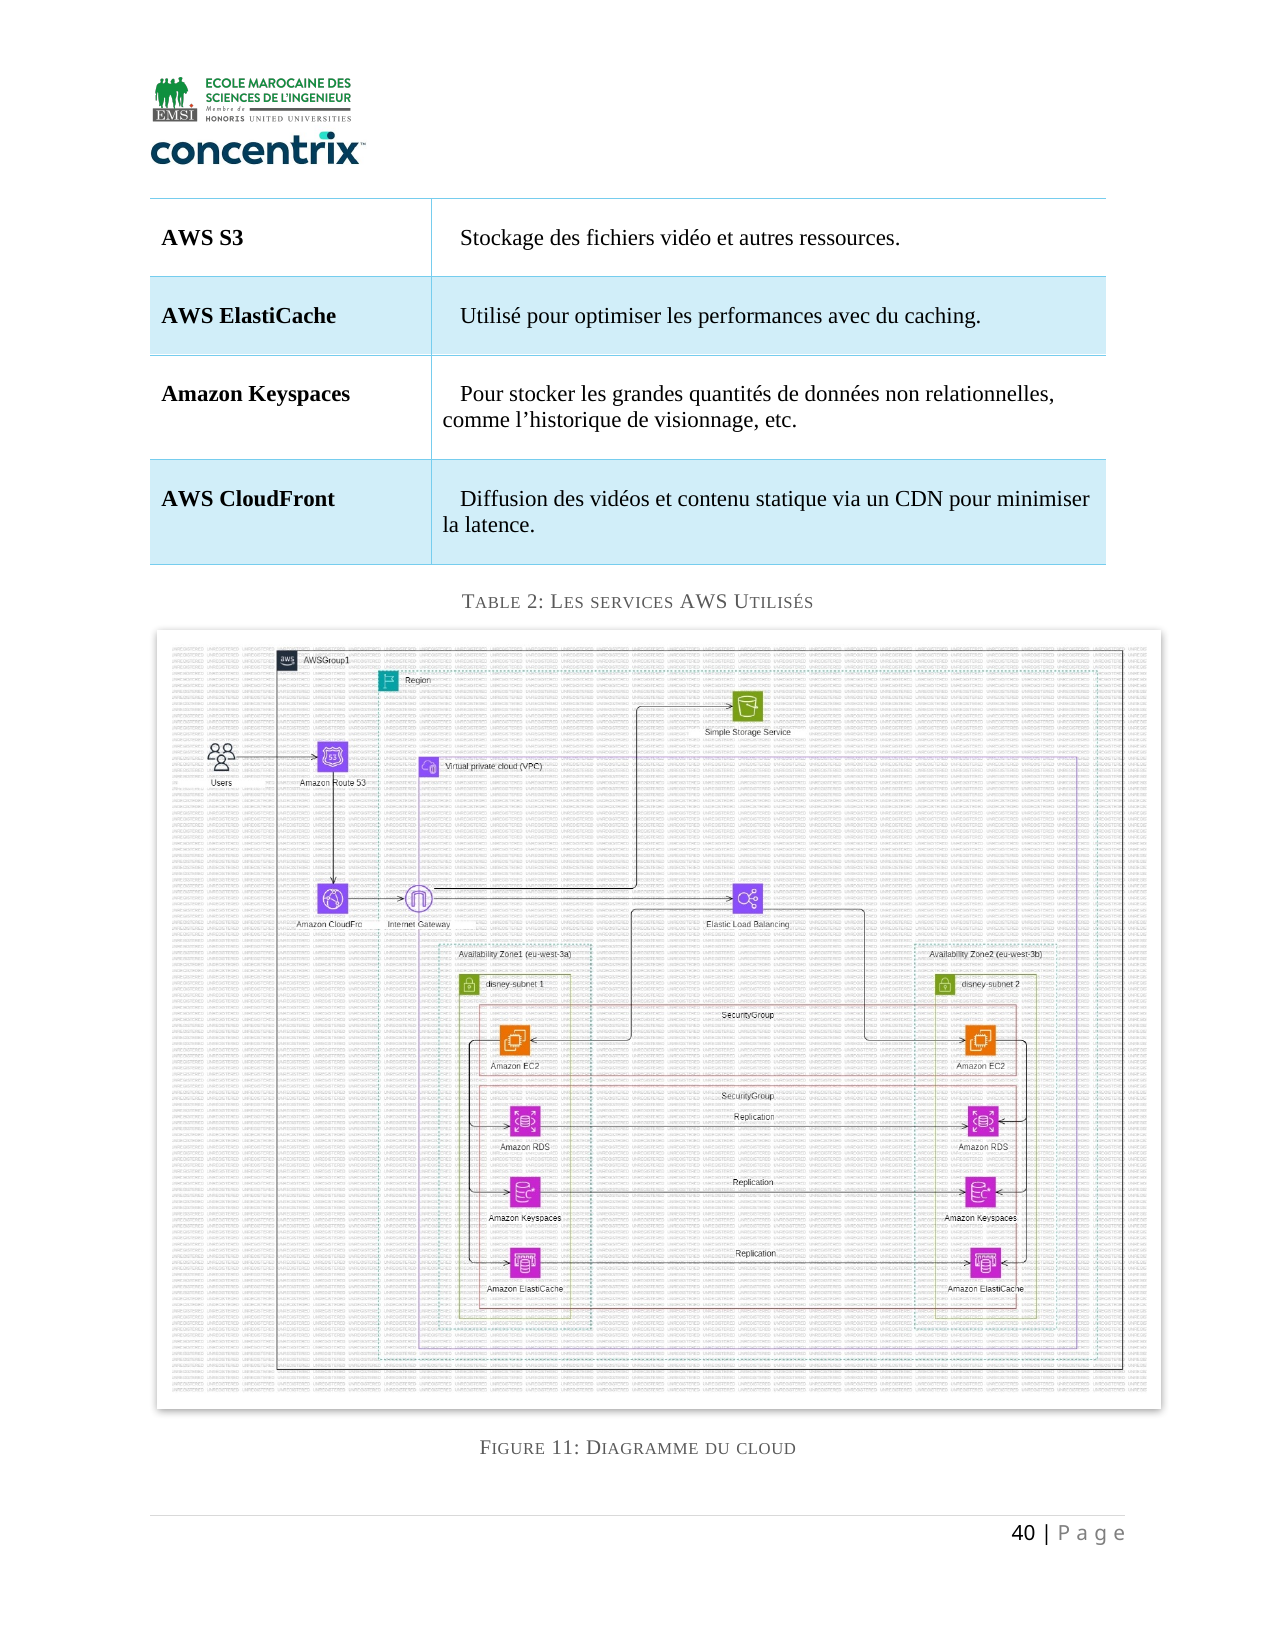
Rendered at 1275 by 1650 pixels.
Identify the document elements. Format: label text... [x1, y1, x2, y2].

table_cell Diffusion des vidéos et contenu statique via un CDN pour minimiser la latence. [432, 460, 1106, 564]
picture [172, 644, 1147, 1394]
table_cell Utilisé pour optimiser les performances avec du caching. [432, 277, 1106, 354]
table_cell AWS ElastiCache [150, 277, 431, 354]
text Figure 11: Diagramme du cloud [150, 1435, 1125, 1459]
table_cell Stockage des fichiers vidéo et autres ressources. [432, 199, 1106, 276]
table_cell Amazon Keyspaces [150, 356, 431, 459]
table_cell AWS CloudFront [150, 460, 431, 564]
text Table 2: Les services AWS Utilisés [150, 589, 1125, 613]
table_cell AWS S3 [150, 199, 431, 276]
table_cell Pour stocker les grandes quantités de données non relationnelles, comme l’historique de visionnage, etc. [432, 356, 1106, 459]
picture [150, 75, 368, 170]
